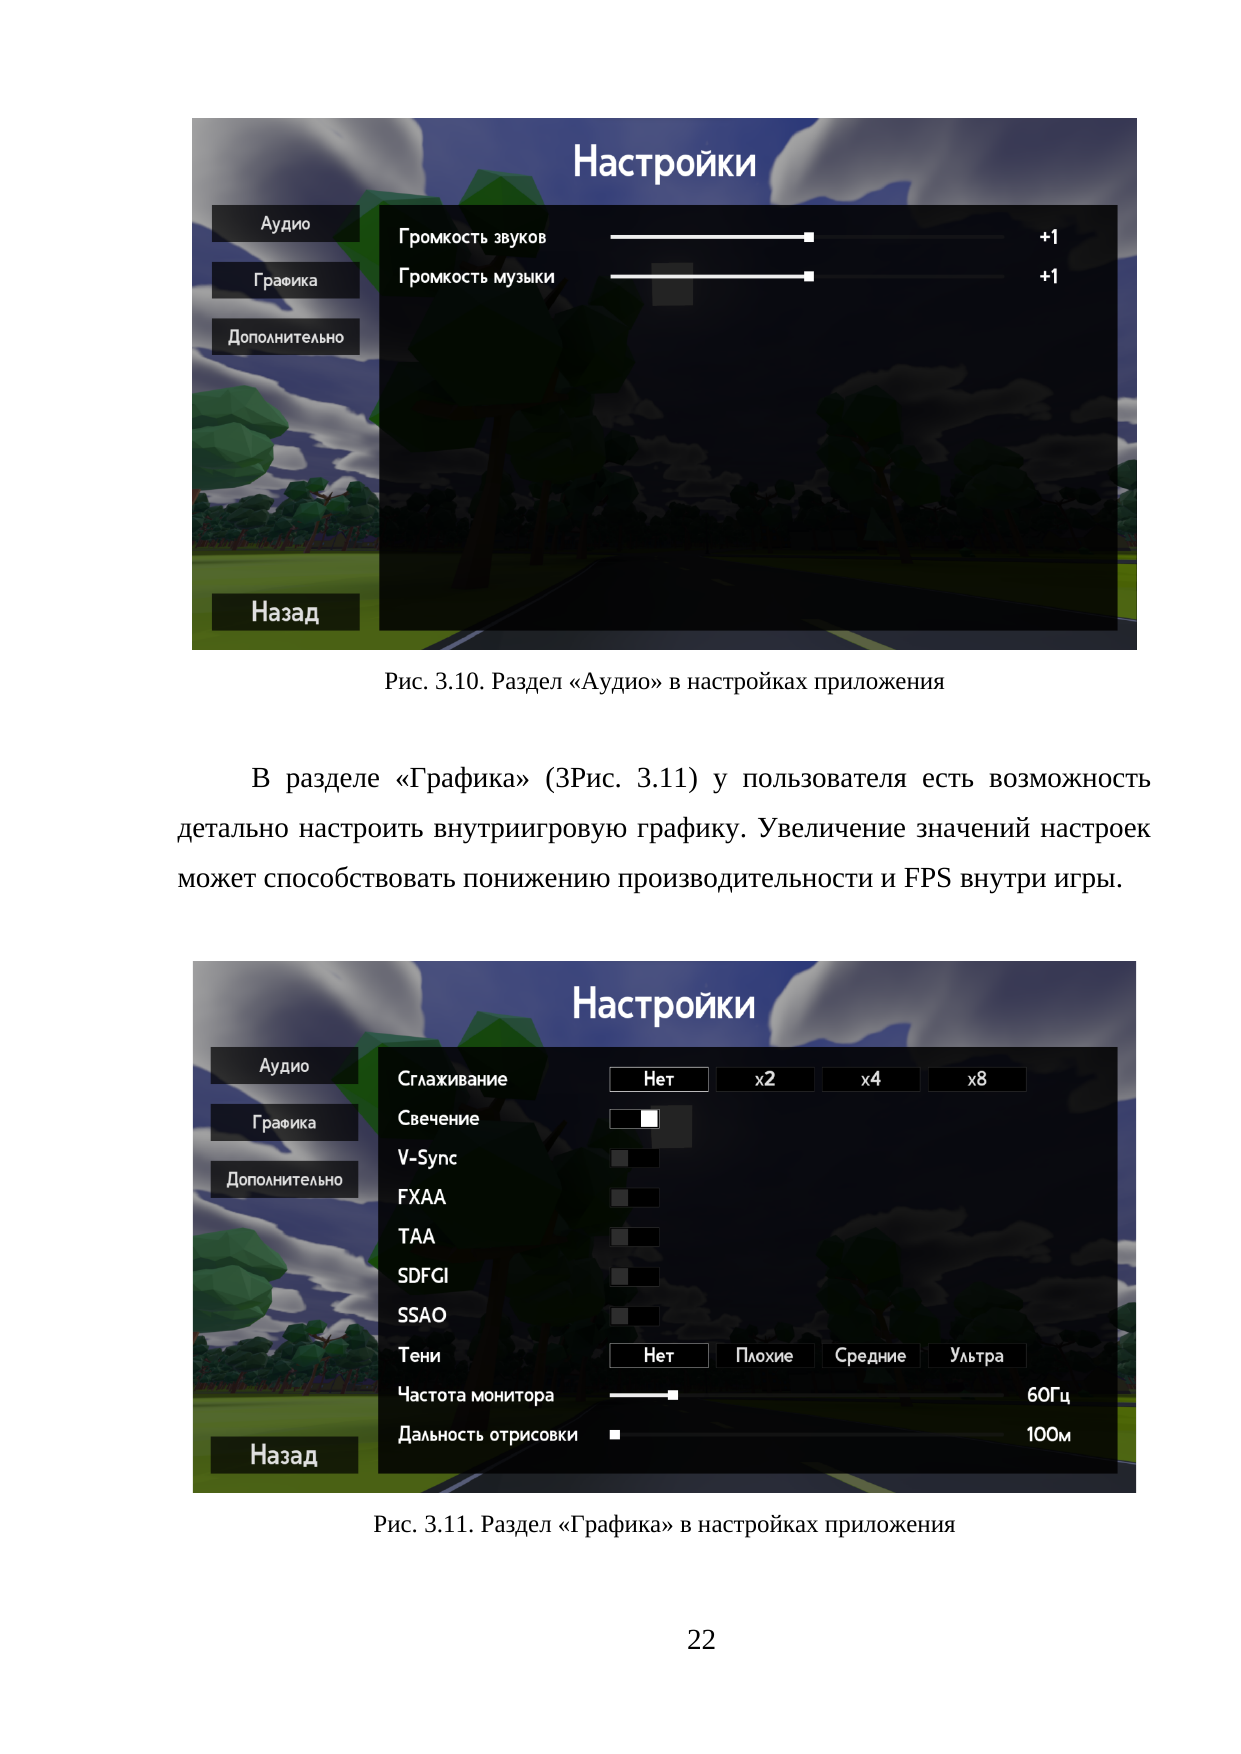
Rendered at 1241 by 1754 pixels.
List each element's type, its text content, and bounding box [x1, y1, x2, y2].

picture [192, 118, 1137, 650]
picture [192, 961, 1137, 1493]
